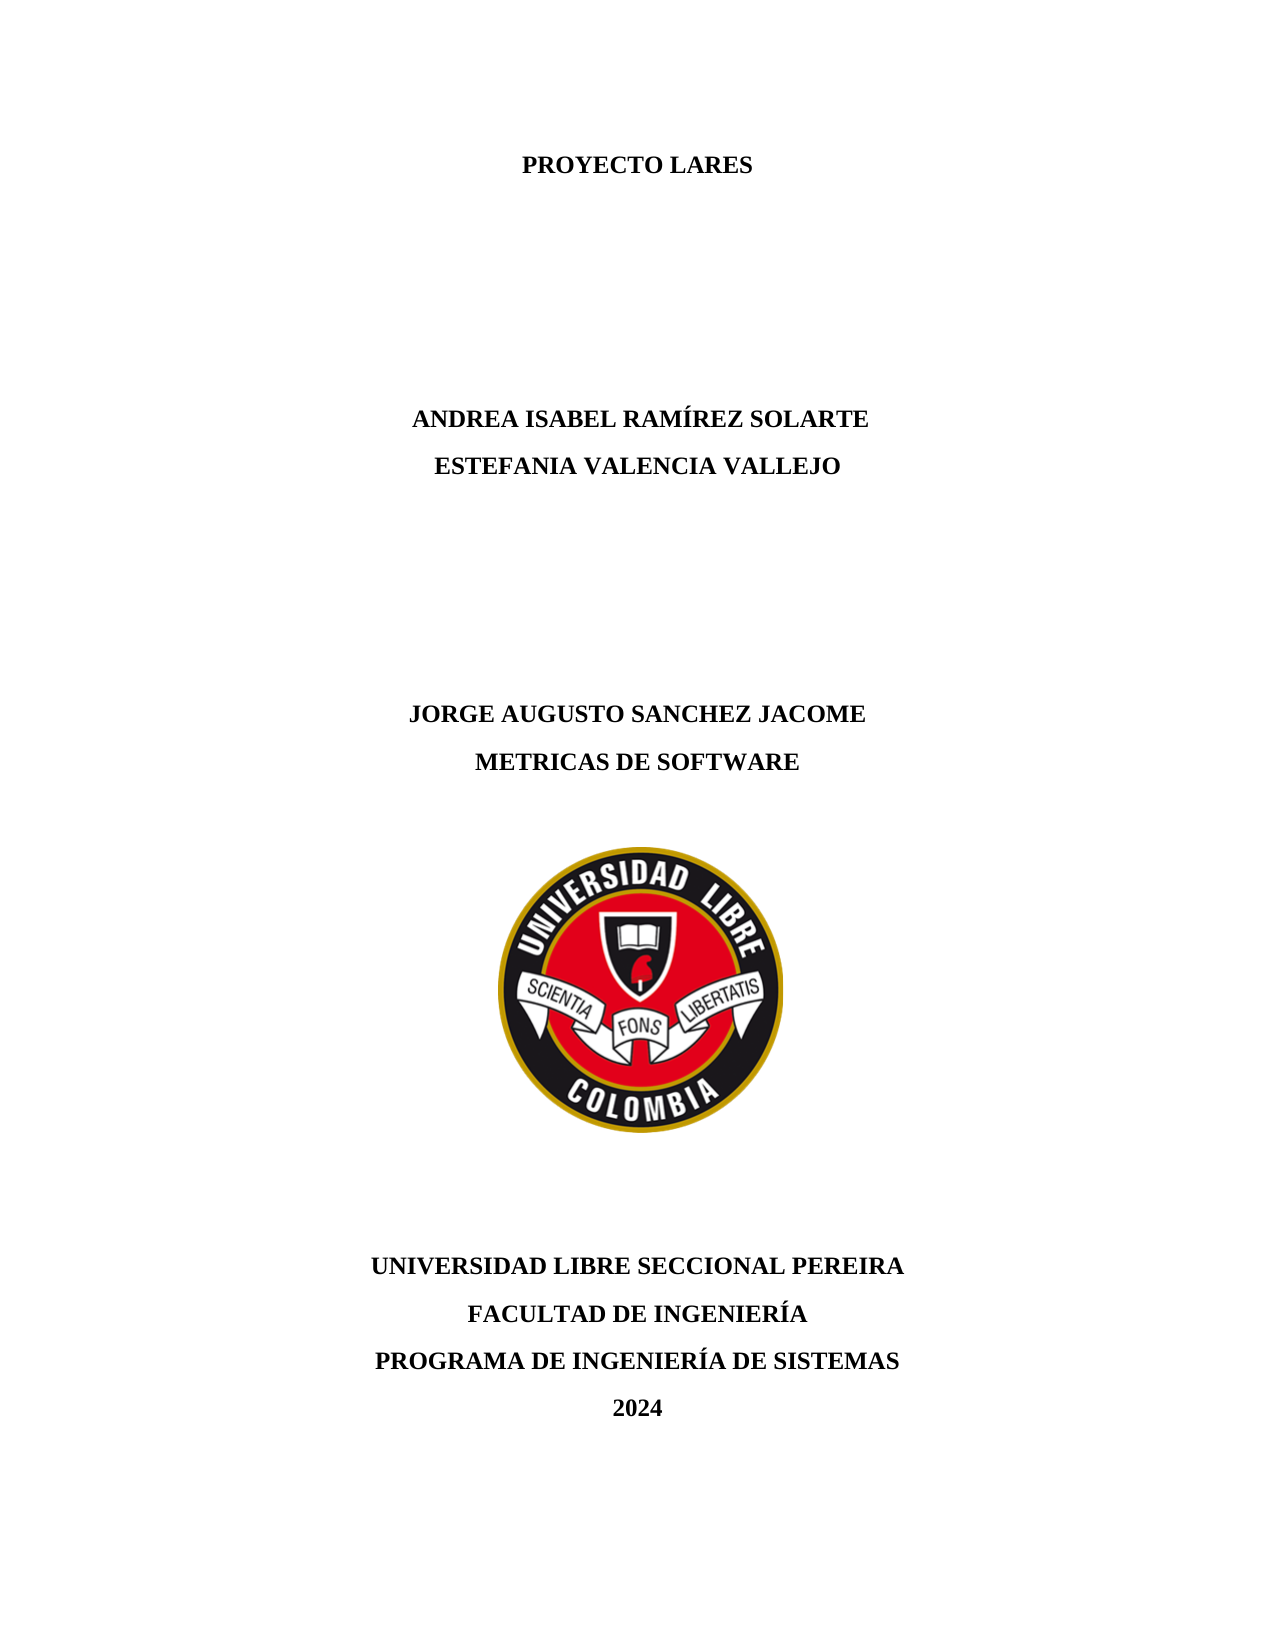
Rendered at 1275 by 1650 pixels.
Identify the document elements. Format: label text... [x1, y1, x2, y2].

text JORGE AUGUSTO SANCHEZ JACOME [150, 699, 1125, 728]
text METRICAS DE SOFTWARE [150, 747, 1125, 776]
picture [498, 847, 784, 1133]
text PROGRAMA DE INGENIERÍA DE SISTEMAS [150, 1346, 1125, 1375]
text ANDREA ISABEL RAMÍREZ SOLARTE [150, 404, 1125, 433]
text 2024 [150, 1393, 1125, 1422]
text PROYECTO LARES [150, 150, 1125, 179]
text FACULTAD DE INGENIERÍA [150, 1299, 1125, 1327]
text ESTEFANIA VALENCIA VALLEJO [150, 451, 1125, 480]
text UNIVERSIDAD LIBRE SECCIONAL PEREIRA [150, 1251, 1125, 1280]
